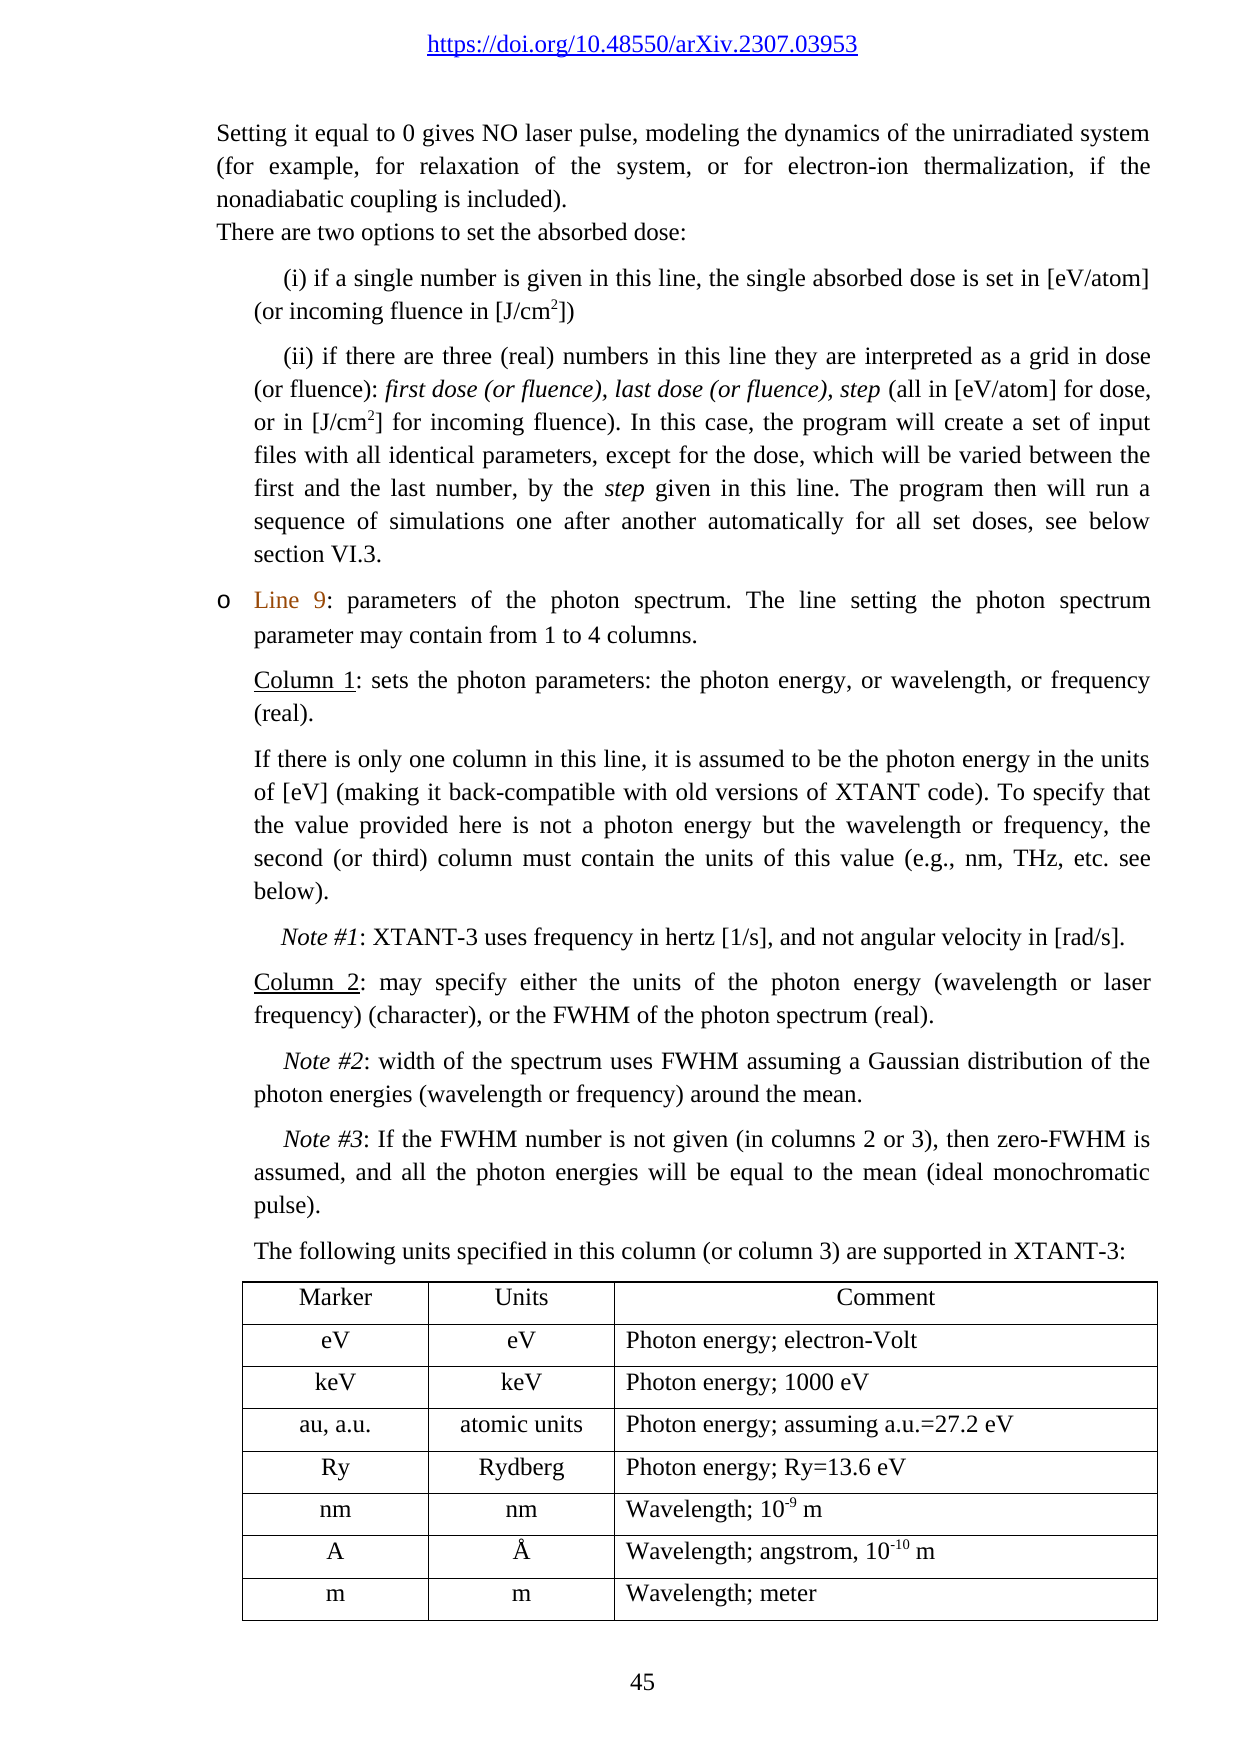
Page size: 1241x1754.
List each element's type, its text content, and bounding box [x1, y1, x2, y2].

list Setting it equal to 0 gives NO laser pulse, modeling the dynamics of the unirradiated system (for example, for relaxation of the system, or for electron-ion thermalization, if the nonadiabatic coupling is included). [216, 118, 1152, 213]
text (ii) if there are three (real) numbers in this line they are interpreted as a grid in dose (or fluence): first dose (or fluence), last dose (or fluence), step (all in [eV/atom] for dose, or in [J/cm2] for incoming fluence). In this case, the program will create a set of input files with all identical parameters, except for the dose, which will be varied between the first and the last number, by the step given in this line. The program then will run a sequence of simulations one after another automatically for all set doses, see below section VI.3. [253, 341, 1152, 568]
table_cell Ry [243, 1452, 428, 1493]
table_cell eV [243, 1325, 428, 1366]
table_cell m [429, 1579, 614, 1620]
table_cell atomic units [429, 1409, 614, 1451]
text (i) if a single number is given in this line, the single absorbed dose is set in [eV/atom] (or incoming fluence in [J/cm2]) [253, 263, 1152, 324]
text Note #1: XTANT-3 uses frequency in hertz [1/s], and not angular velocity in [rad/s]. [253, 922, 1152, 950]
table_cell Photon energy; 1000 eV [615, 1367, 1157, 1408]
table_cell keV [429, 1367, 614, 1408]
text Column 1: sets the photon parameters: the photon energy, or wavelength, or frequency (real). [253, 666, 1152, 727]
table_cell au, a.u. [243, 1409, 428, 1451]
table_cell nm [429, 1494, 614, 1535]
table_cell Wavelength; 10-9 m [615, 1494, 1157, 1535]
text The following units specified in this column (or column 3) are supported in XTANT-3: [253, 1236, 1152, 1264]
table_cell Rydberg [429, 1452, 614, 1493]
text Column 2: may specify either the units of the photon energy (wavelength or laser frequency) (character), or the FWHM of the photon spectrum (real). [253, 967, 1152, 1029]
table_cell nm [243, 1494, 428, 1535]
text If there is only one column in this line, it is assumed to be the photon energy in the units of [eV] (making it back-compatible with old versions of XTANT code). To specify that the value provided here is not a photon energy but the wavelength or frequency, the second (or third) column must contain the units of this value (e.g., nm, THz, etc. see below). [253, 744, 1152, 905]
table_cell Photon energy; Ry=13.6 eV [615, 1452, 1157, 1493]
table_cell eV [429, 1325, 614, 1366]
table_cell keV [243, 1367, 428, 1408]
table_cell m [243, 1579, 428, 1620]
text Note #2: width of the spectrum uses FWHM assuming a Gaussian distribution of the photon energies (wavelength or frequency) around the mean. [253, 1046, 1152, 1107]
list There are two options to set the absorbed dose: [216, 217, 1152, 246]
table_header Comment [615, 1283, 1157, 1324]
table_cell Photon energy; assuming a.u.=27.2 eV [615, 1409, 1157, 1451]
table_cell Photon energy; electron-Volt [615, 1325, 1157, 1366]
list Line 9: parameters of the photon spectrum. The line setting the photon spectrum parameter may contain from 1 to 4 columns. [216, 585, 1152, 649]
table_cell A [243, 1536, 428, 1577]
table_cell Å [429, 1536, 614, 1577]
table_cell Wavelength; meter [615, 1579, 1157, 1620]
table_header Units [429, 1283, 614, 1324]
table_cell Wavelength; angstrom, 10-10 m [615, 1536, 1157, 1577]
table_header Marker [243, 1283, 428, 1324]
text Note #3: If the FWHM number is not given (in columns 2 or 3), then zero-FWHM is assumed, and all the photon energies will be equal to the mean (ideal monochromatic pulse). [253, 1124, 1152, 1219]
